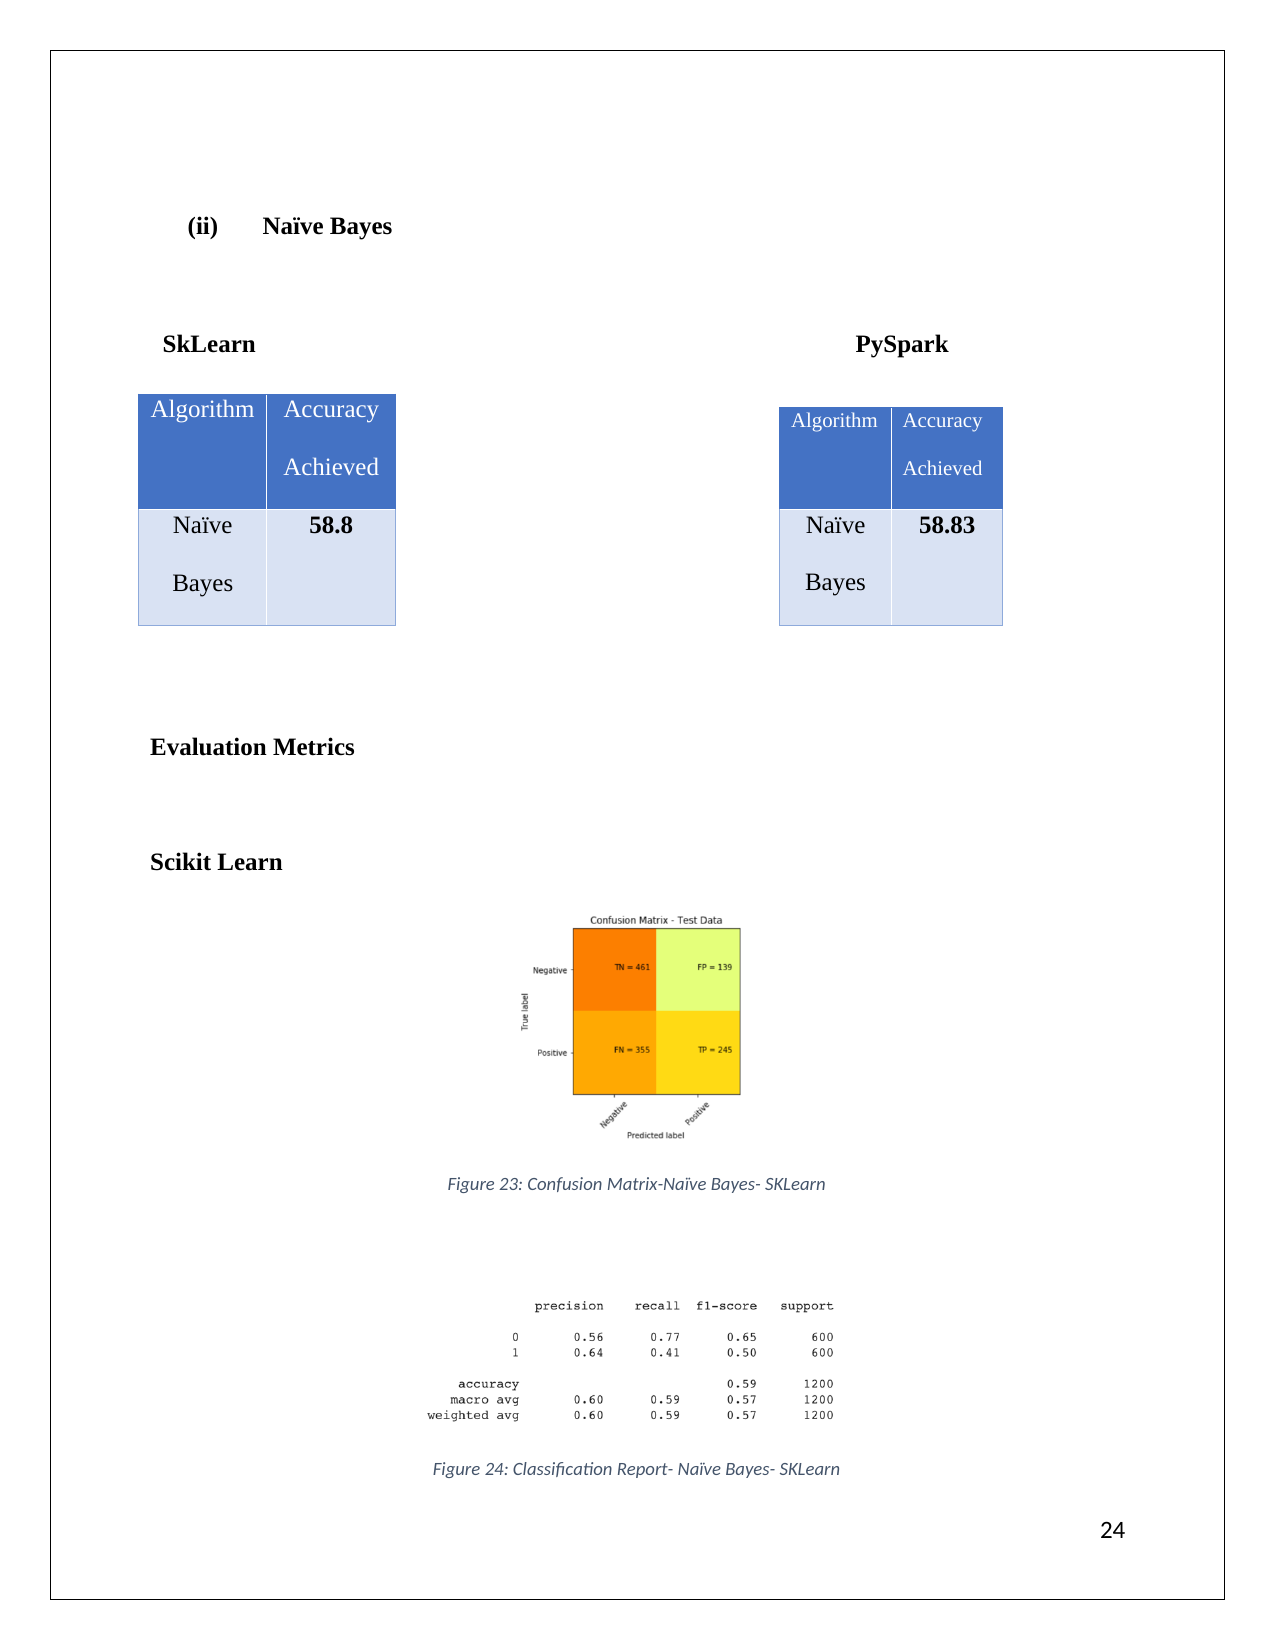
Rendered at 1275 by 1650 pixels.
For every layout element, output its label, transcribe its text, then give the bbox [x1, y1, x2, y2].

list Naïve Bayes [187, 211, 1125, 240]
table_cell Naïve Bayes [139, 510, 266, 625]
table_header Accuracy Achieved [892, 408, 1002, 509]
table_cell 58.83 [892, 510, 1002, 625]
text Evaluation Metrics [150, 732, 1125, 761]
text Figure 23: Confusion Matrix-Naïve Bayes- SKLearn [150, 1172, 1125, 1195]
table_header Algorithm [139, 395, 266, 509]
table_header Accuracy Achieved [267, 395, 395, 509]
table_cell Naïve Bayes [780, 510, 891, 625]
picture [511, 904, 764, 1142]
text SkLearn PySpark [150, 329, 1125, 358]
text Figure 24: Classification Report- Naïve Bayes- SKLearn [150, 1457, 1125, 1480]
table_cell 58.8 [267, 510, 395, 625]
picture [427, 1300, 848, 1427]
text Scikit Learn [150, 847, 1125, 876]
table_header Algorithm [780, 408, 891, 509]
